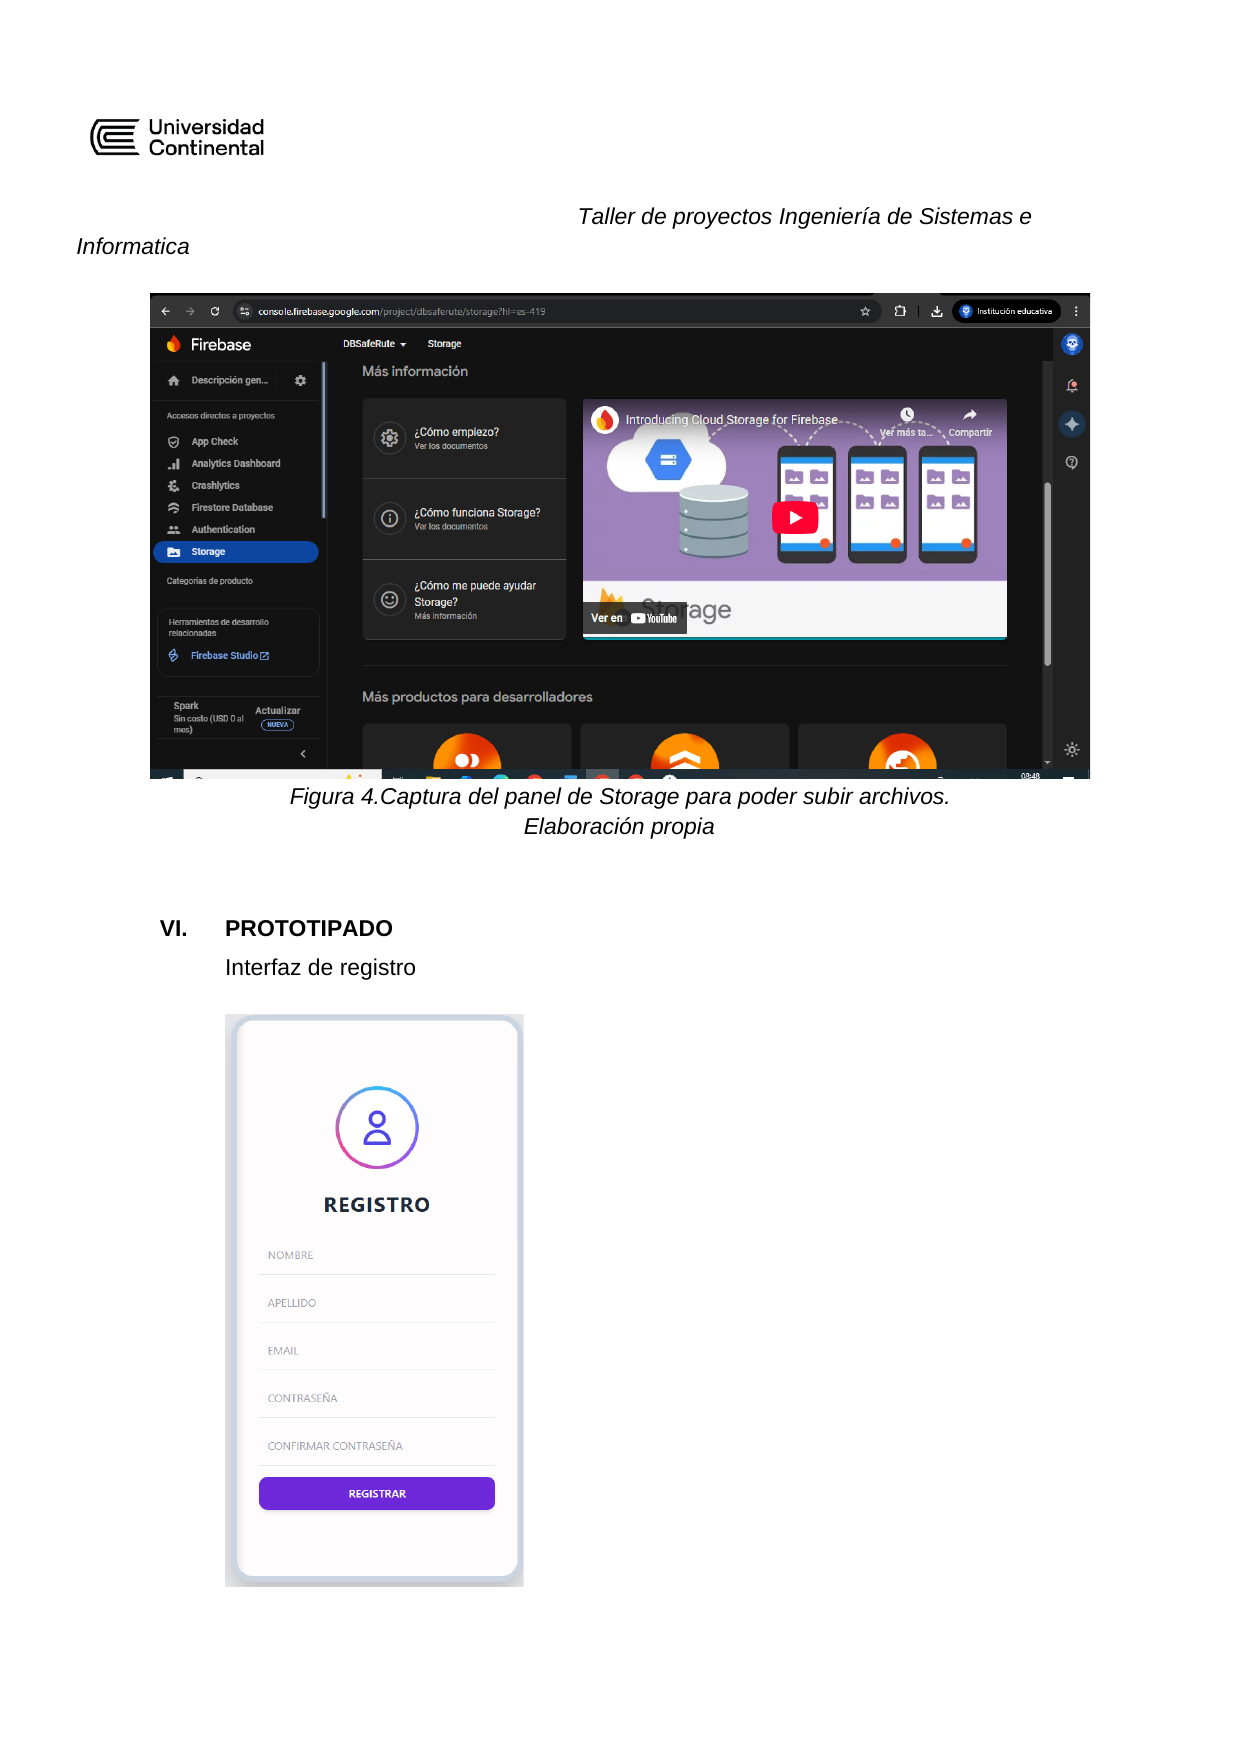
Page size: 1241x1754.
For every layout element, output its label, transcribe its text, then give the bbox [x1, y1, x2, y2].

picture [225, 1014, 524, 1587]
picture [76, 75, 279, 200]
picture [150, 293, 1091, 779]
subtitle PROTOTIPADO [187, 915, 1090, 942]
text Interfaz de registro [150, 954, 1090, 980]
text Figura 4.Captura del panel de Storage para poder subir archivos. [150, 783, 1090, 809]
text Elaboración propia [150, 813, 1090, 839]
